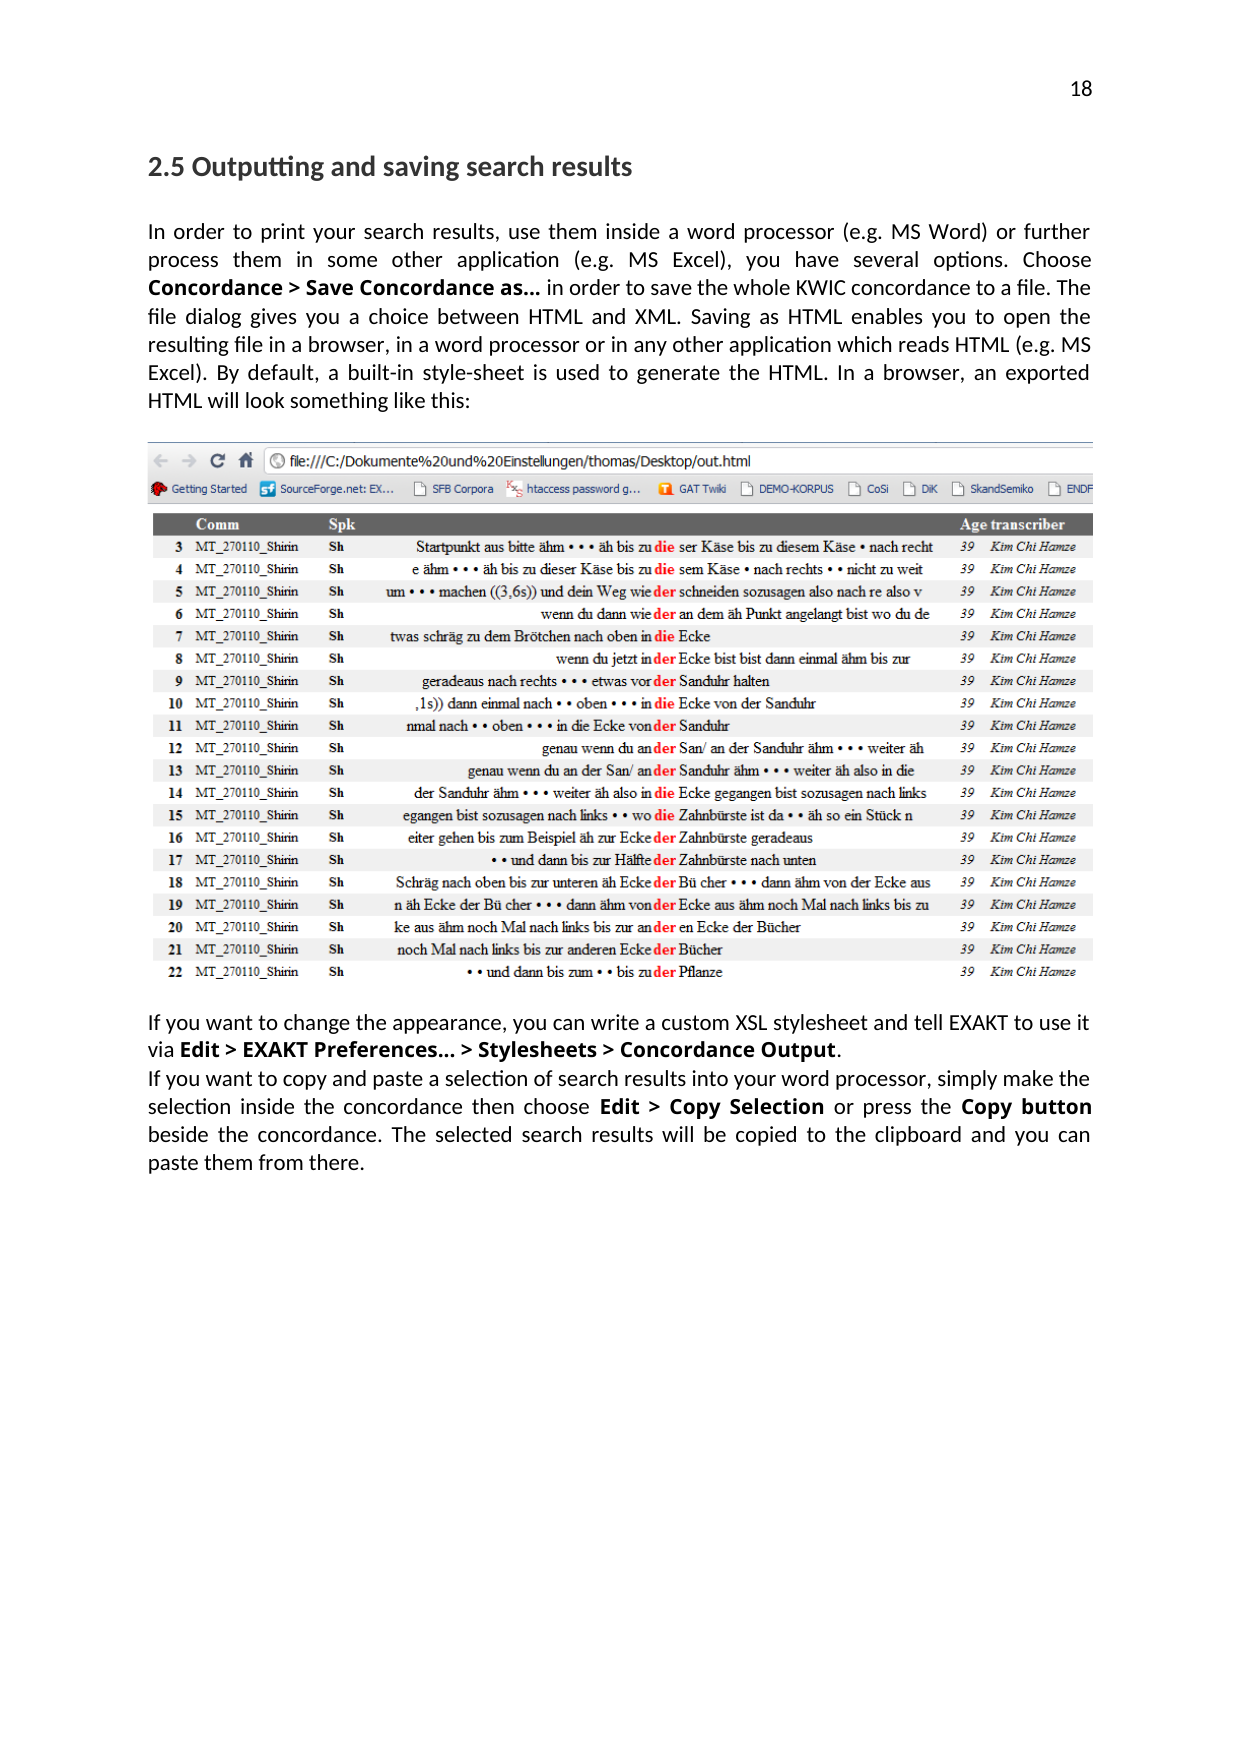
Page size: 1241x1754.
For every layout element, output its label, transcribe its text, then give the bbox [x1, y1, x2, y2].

text If you want to copy and paste a selection of search results into your word processor, simply make the selection inside the concordance then choose Edit > Copy Selection or press the Copy button beside the concordance. The selected search results will be copied to the clipboard and you can paste them from there. [148, 1064, 1093, 1177]
subtitle 2. Outputting and saving search results [148, 148, 1093, 183]
text If you want to change the appearance, you can write a custom XSL stylesheet and tell EXAKT to use it via Edit > EXAKT Preferences... > Stylesheets > Concordance Output. [148, 1008, 1093, 1064]
picture [147, 442, 1093, 980]
text In order to print your search results, use them inside a word processor (e.g. MS Word) or further process them in some other application (e.g. Excel), you have several options. Choose Concordance > Save Concordance as... in order to save the whole KWIC concordance to a file. The file dialog gives you a choice between HTML and XML. Saving as HTML enables you to open the resulting file in a browser, in a word processor or in any other application which reads HTML (e.g. MS Excel). By default, a built-in style-sheet is used to generate the HTML. In a browser, an exported HTML will look something like this: [148, 217, 1093, 414]
